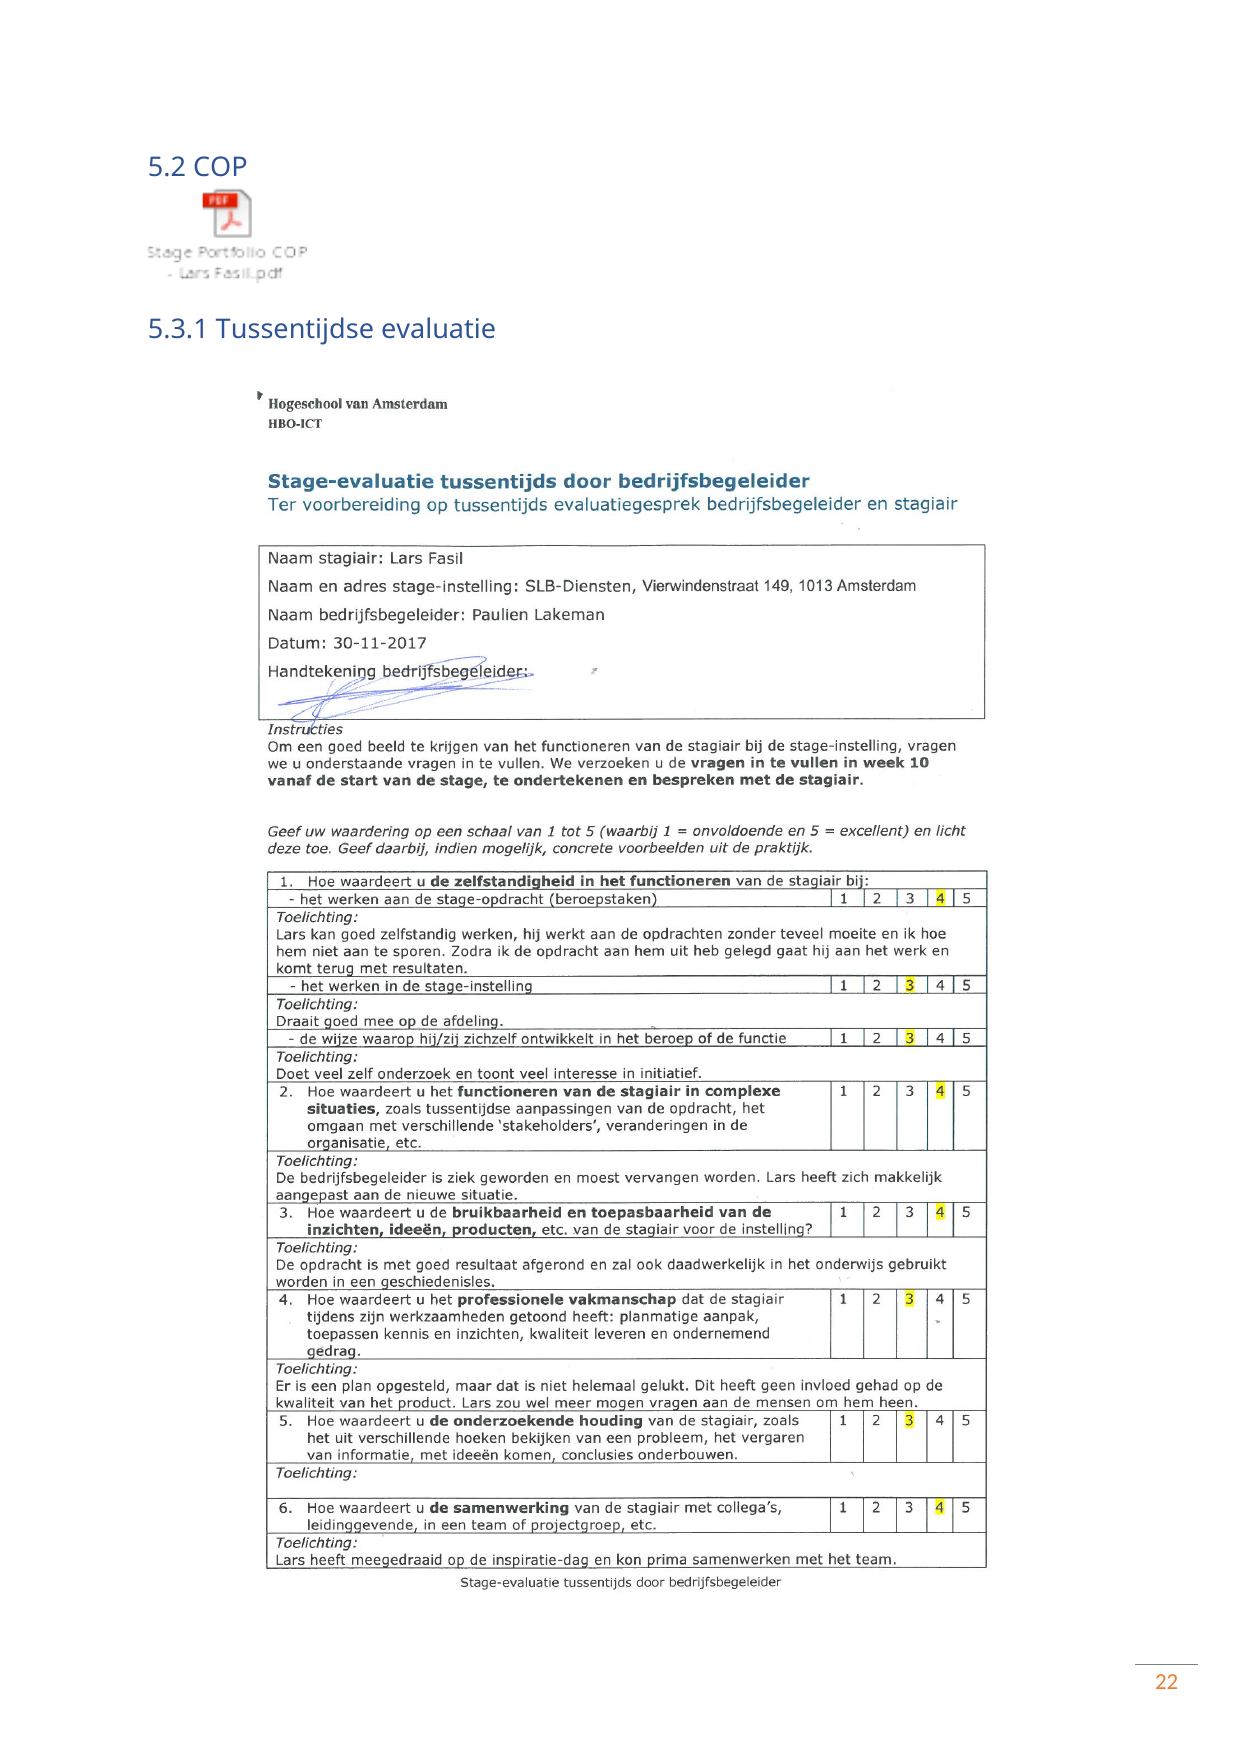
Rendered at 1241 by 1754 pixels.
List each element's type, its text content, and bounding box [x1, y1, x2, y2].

text 5.3.1 Tussentijdse evaluatie [148, 309, 1093, 346]
subtitle 5.2 COP [148, 148, 1093, 184]
